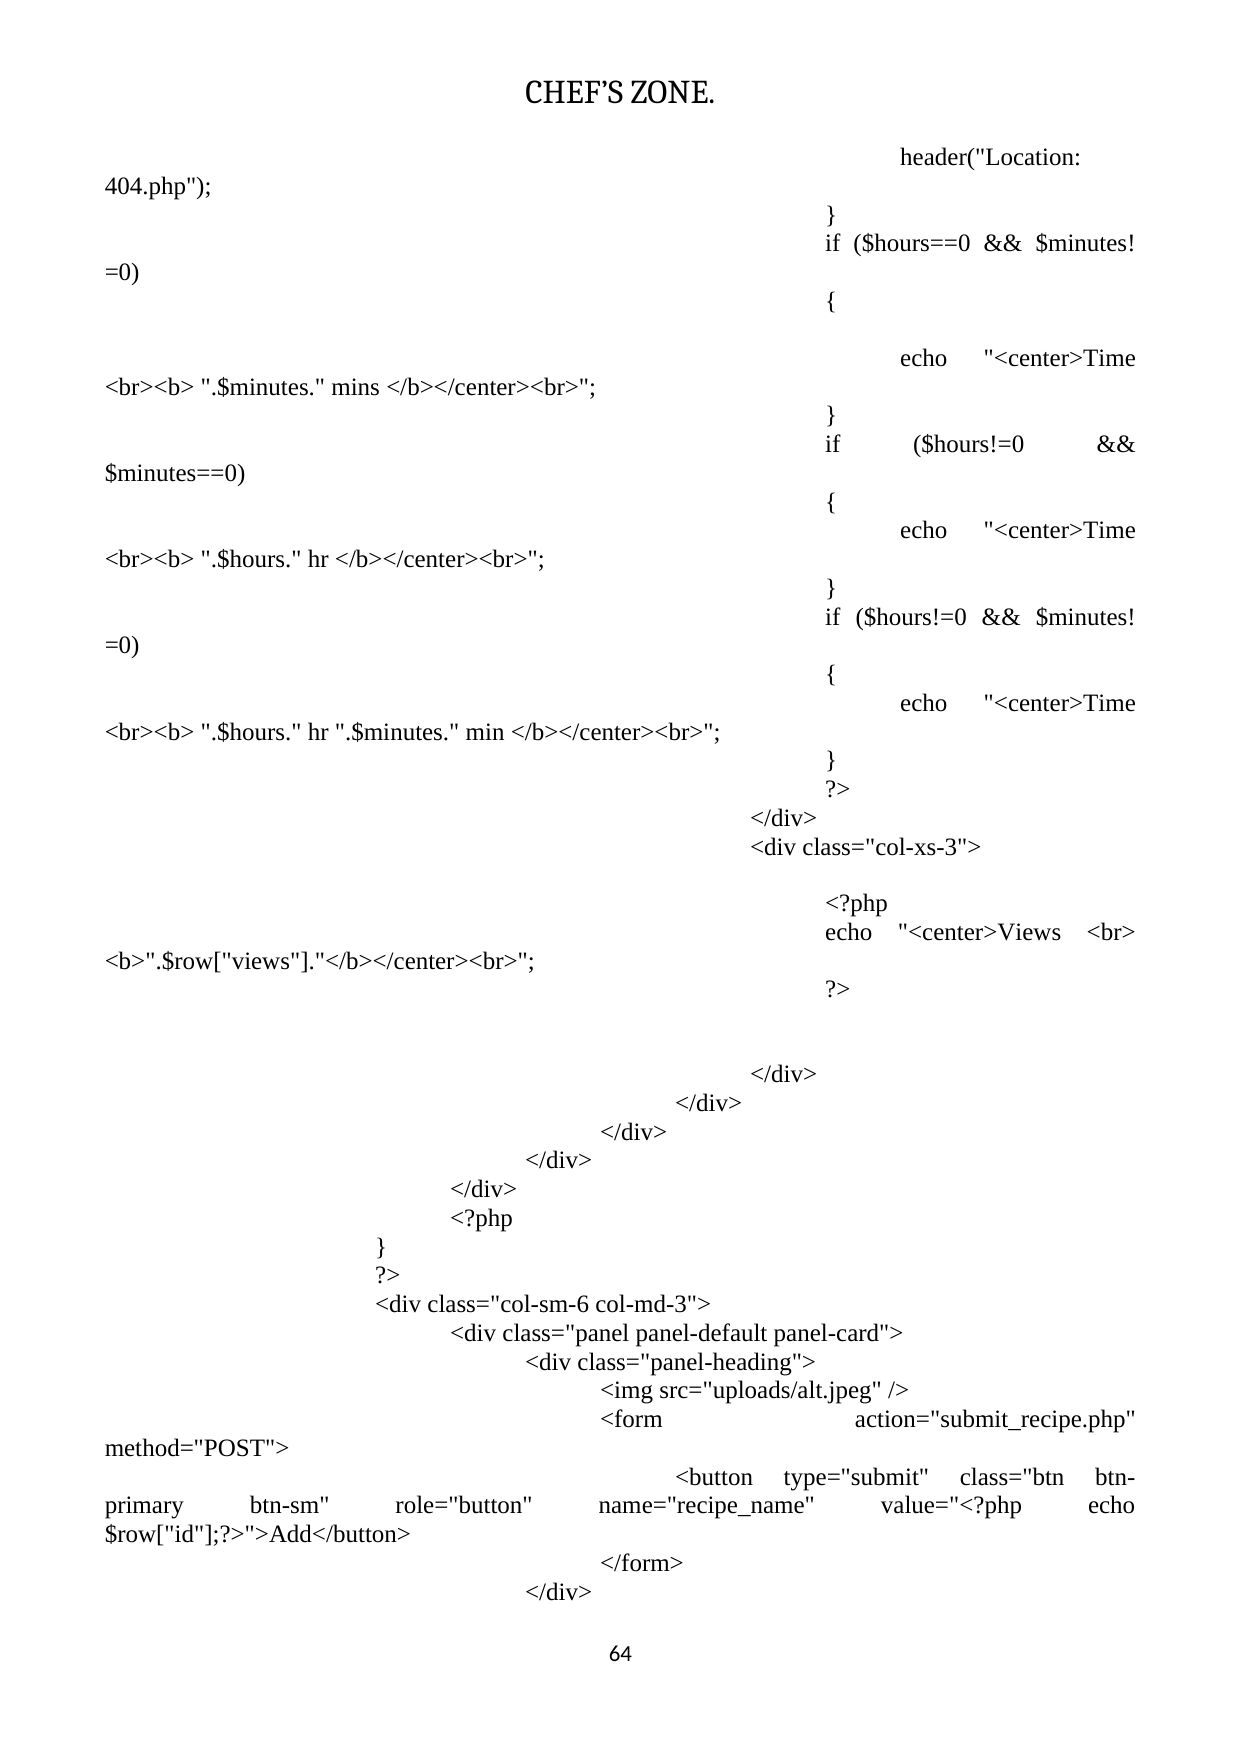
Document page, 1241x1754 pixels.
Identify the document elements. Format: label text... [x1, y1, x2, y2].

text header("Location: 404.php"); [104, 142, 1136, 200]
text } [104, 200, 1136, 228]
text </div> [104, 1117, 1136, 1146]
text </div> [104, 1059, 1136, 1088]
text </div> [104, 803, 1136, 832]
text </div> [104, 1146, 1136, 1174]
text <img src="uploads/alt.jpeg" /> [104, 1376, 1136, 1404]
text <div class="col-xs-3"> [104, 832, 1136, 860]
text ?> [104, 1261, 1136, 1289]
text { [104, 286, 1136, 315]
text ?> [104, 774, 1136, 803]
text { [104, 487, 1136, 515]
text <div class="col-sm-6 col-md-3"> [104, 1289, 1136, 1318]
text echo "<center>Time <br><b> ".$hours." hr ".$minutes." min </b></center><br>"; [104, 688, 1136, 745]
text <?php [104, 1203, 1136, 1232]
text } [104, 573, 1136, 602]
text } [104, 745, 1136, 774]
text <div class="panel panel-default panel-card"> [104, 1318, 1136, 1347]
text </div> [104, 1174, 1136, 1203]
text echo "<center>Views <br> <b>".$row["views"]."</b></center><br>"; [104, 917, 1136, 974]
text } [104, 1232, 1136, 1261]
text <?php [104, 888, 1136, 917]
text <form action="submit_recipe.php" method="POST"> [104, 1404, 1136, 1462]
text if ($hours!=0 && $minutes!=0) [104, 602, 1136, 659]
text <button type="submit" class="btn btn-primary btn-sm" role="button" name="recipe_name" value="<?php echo $row["id"];?>">Add</button> [104, 1462, 1136, 1548]
text <div class="panel-heading"> [104, 1347, 1136, 1376]
text </form> [104, 1548, 1136, 1577]
text } [104, 400, 1136, 429]
text </div> [104, 1577, 1136, 1606]
text </div> [104, 1088, 1136, 1117]
text echo "<center>Time <br><b> ".$minutes." mins </b></center><br>"; [104, 343, 1136, 400]
text { [104, 659, 1136, 688]
text if ($hours==0 && $minutes!=0) [104, 228, 1136, 286]
text echo "<center>Time <br><b> ".$hours." hr </b></center><br>"; [104, 515, 1136, 573]
text if ($hours!=0 && $minutes==0) [104, 429, 1136, 487]
text ?> [104, 974, 1136, 1003]
